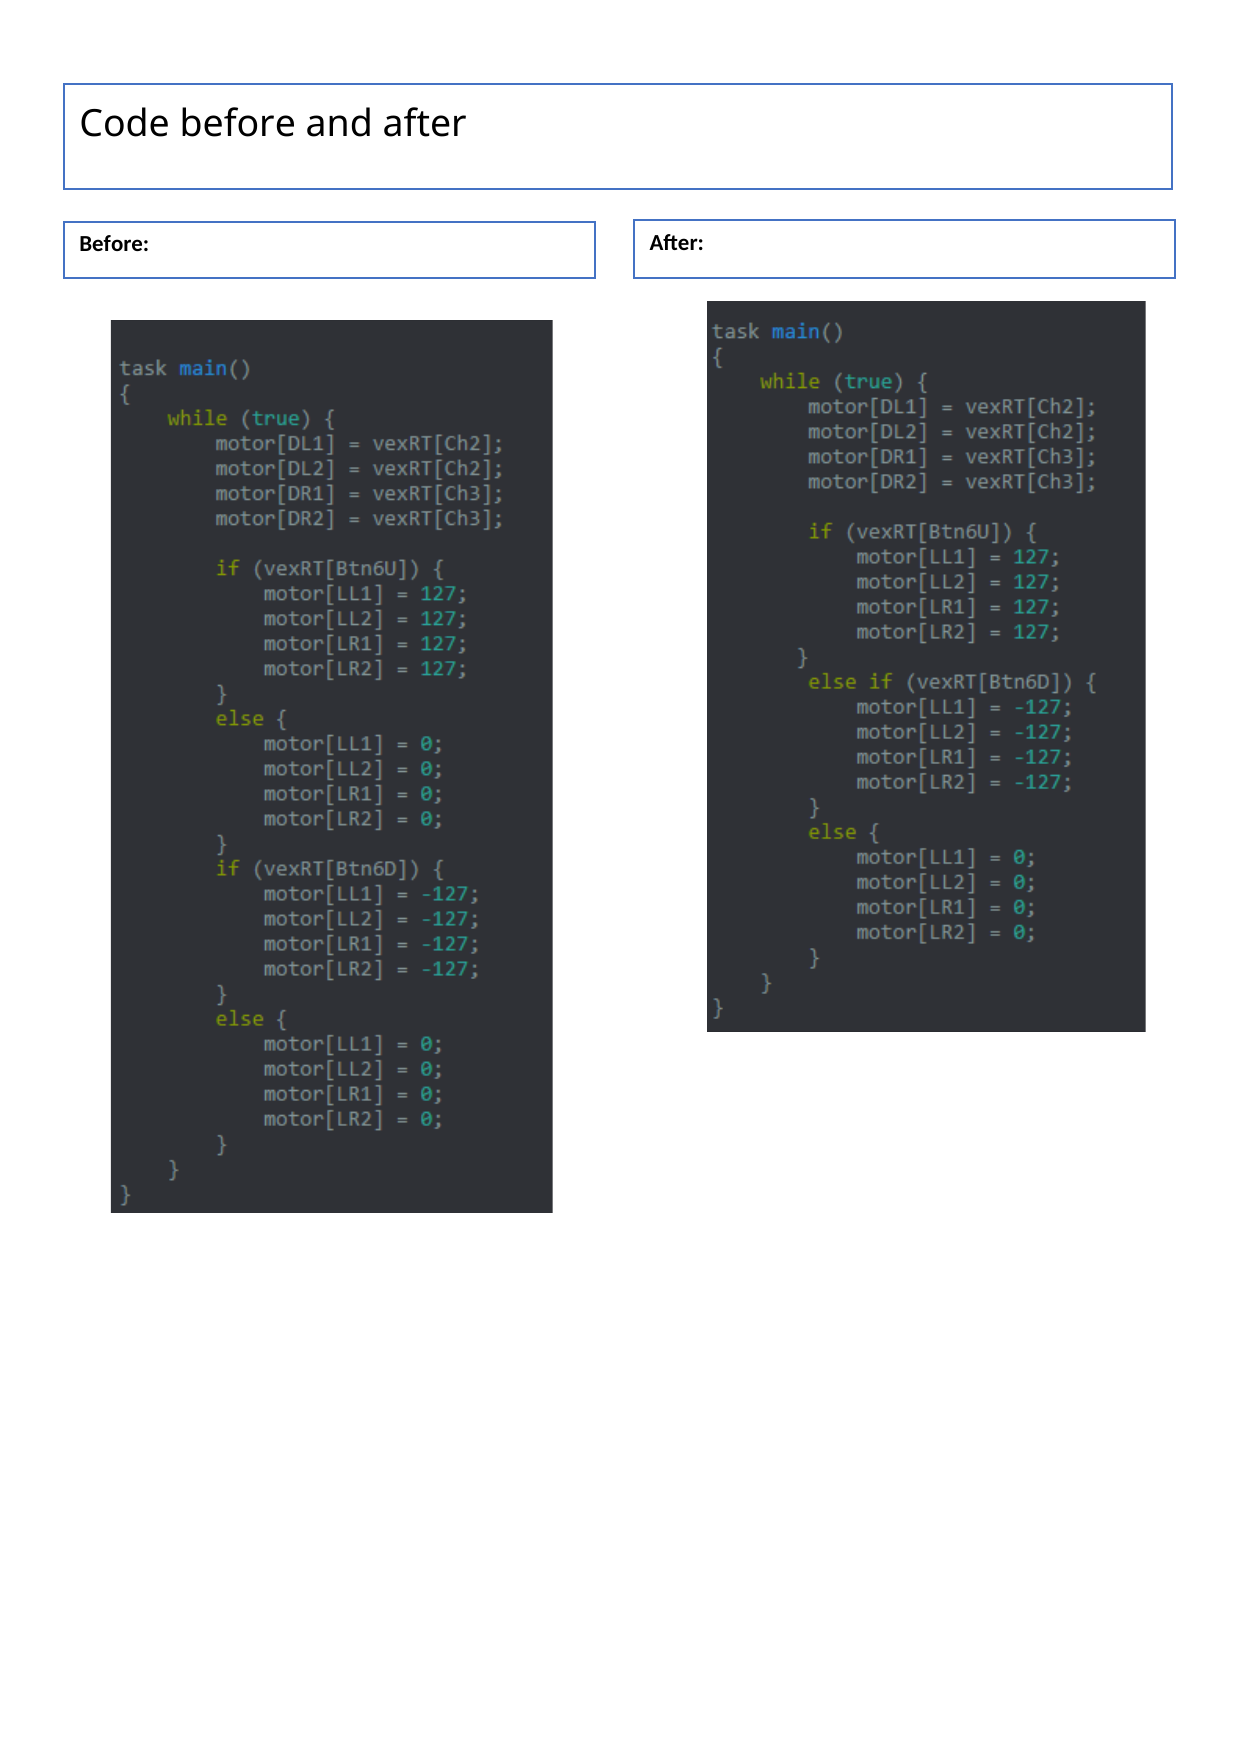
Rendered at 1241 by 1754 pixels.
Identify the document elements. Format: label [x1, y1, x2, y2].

picture [110, 320, 553, 1213]
picture [707, 301, 1146, 1032]
